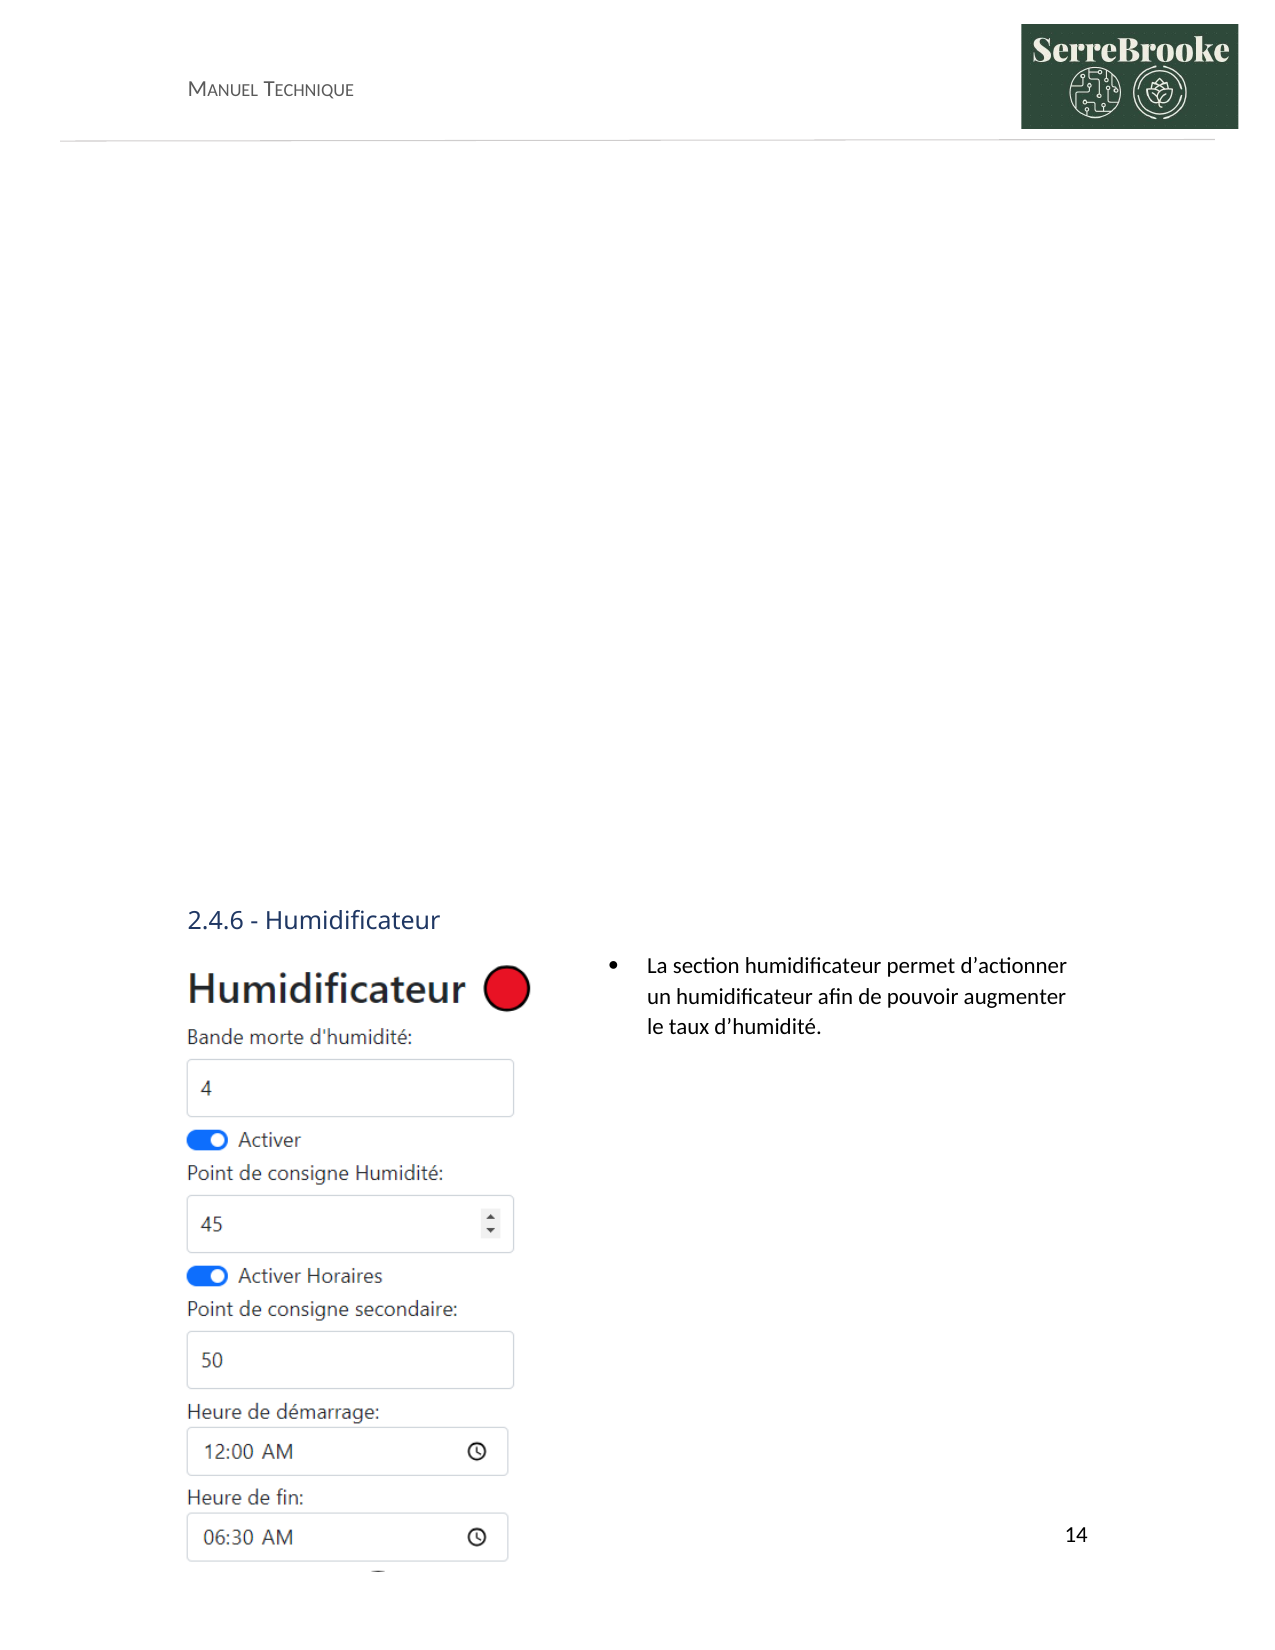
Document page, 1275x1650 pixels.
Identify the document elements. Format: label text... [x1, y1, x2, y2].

picture [1021, 24, 1239, 129]
subtitle 2.4.6 - Humidificateur [187, 902, 1087, 936]
list La section humidificateur permet d’actionner un humidificateur afin de pouvoir augmenter le taux d’humidité. [230, 952, 1087, 1040]
picture [173, 963, 549, 1569]
